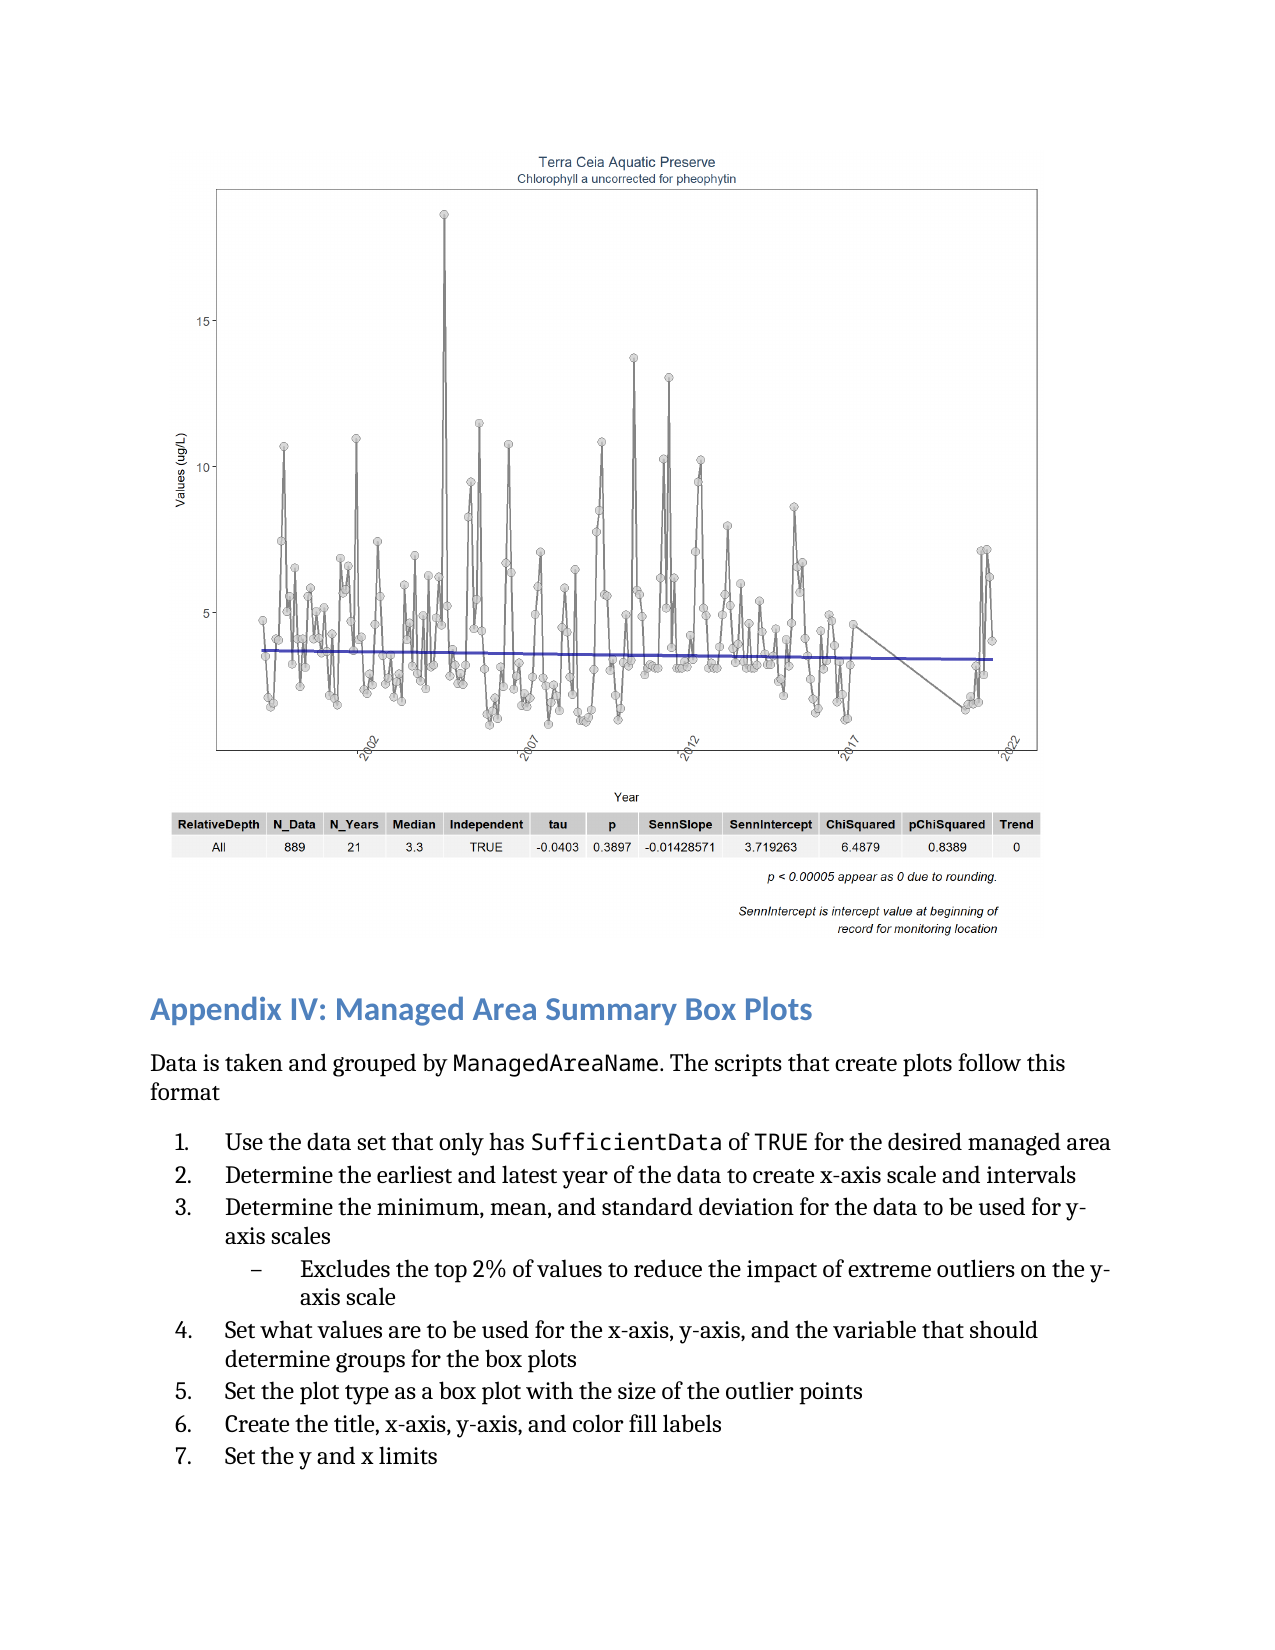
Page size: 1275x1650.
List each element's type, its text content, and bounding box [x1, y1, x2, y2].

list Set what values are to be used for the x-axis, y-axis, and the variable that should determine groups for the box plots [175, 1316, 1125, 1373]
list Create the title, x-axis, y-axis, and color fill labels [175, 1409, 1125, 1438]
list Determine the minimum, mean, and standard deviation for the data to be used for y-axis scales [175, 1193, 1125, 1251]
list Set the plot type as a box plot with the size of the outlier points [175, 1377, 1125, 1406]
list Determine the earliest and latest year of the data to create x-axis scale and intervals [175, 1161, 1125, 1189]
list Use the data set that only has SufficientData of TRUE for the desired managed area [175, 1126, 1125, 1157]
list Set the y and x limits [175, 1442, 1125, 1471]
subtitle Appendix IV: Managed Area Summary Box Plots [150, 987, 1125, 1028]
text Data is taken and grouped by ManagedAreaName. The scripts that create plots follow this format [150, 1047, 1125, 1107]
picture [168, 150, 1044, 938]
list Excludes the top 2% of values to reduce the impact of extreme outliers on the y-axis scale [250, 1254, 1125, 1312]
